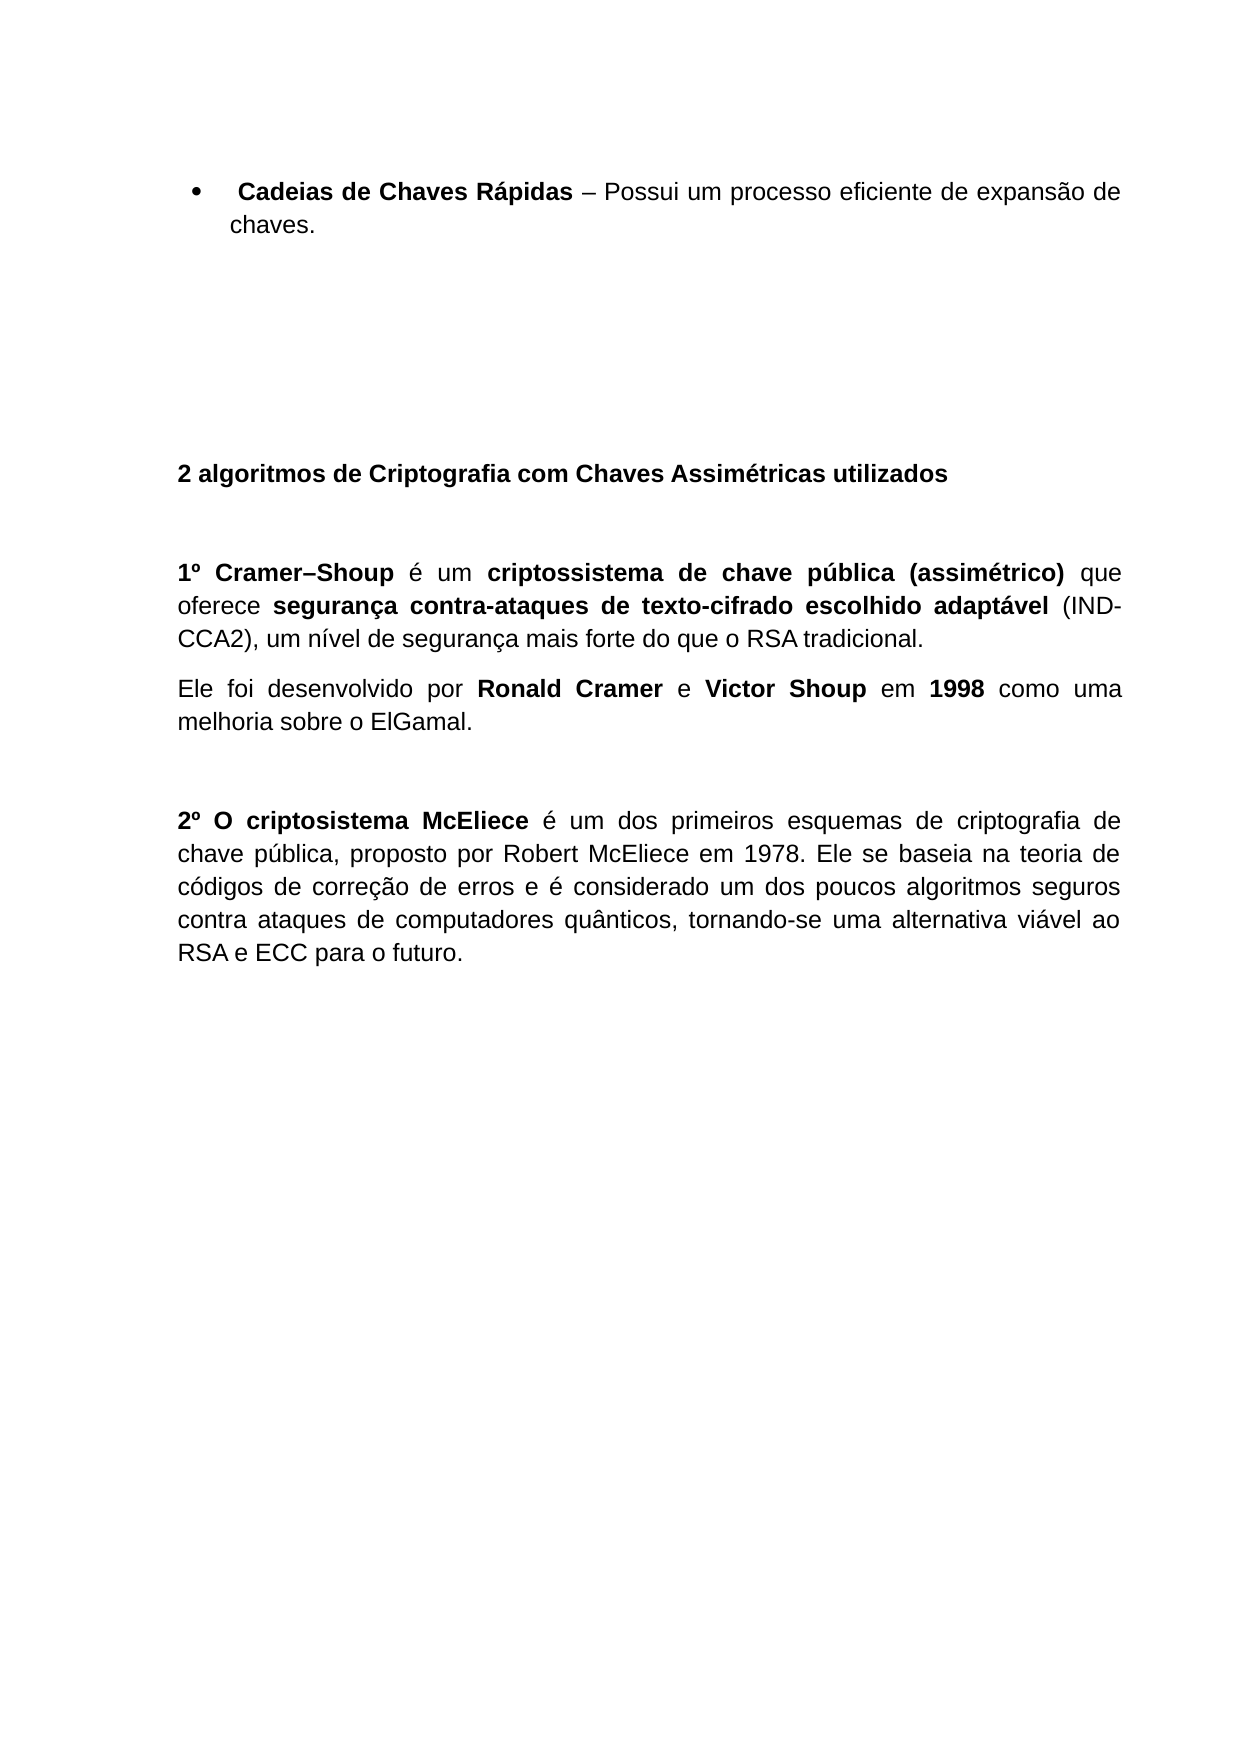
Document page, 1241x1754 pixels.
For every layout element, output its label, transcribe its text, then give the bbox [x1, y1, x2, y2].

text 2 algoritmos de Criptografia com Chaves Assimétricas utilizados [177, 459, 1122, 487]
text 2º O criptosistema McEliece é um dos primeiros esquemas de criptografia de chave pública, proposto por Robert McEliece em 1978. Ele se baseia na teoria de códigos de correção de erros e é considerado um dos poucos algoritmos seguros contra ataques de computadores quânticos, tornando-se uma alternativa viável ao RSA e ECC para o futuro. [177, 806, 1122, 967]
list Cadeias de Chaves Rápidas – Possui um processo eficiente de expansão de chaves. [192, 177, 1122, 239]
text Ele foi desenvolvido por Ronald Cramer e Victor Shoup em 1998 como uma melhoria sobre o ElGamal. [177, 674, 1122, 736]
text 1º Cramer–Shoup é um criptossistema de chave pública (assimétrico) que oferece segurança contra-ataques de texto-cifrado escolhido adaptável (IND-CCA2), um nível de segurança mais forte do que o RSA tradicional. [177, 558, 1122, 653]
